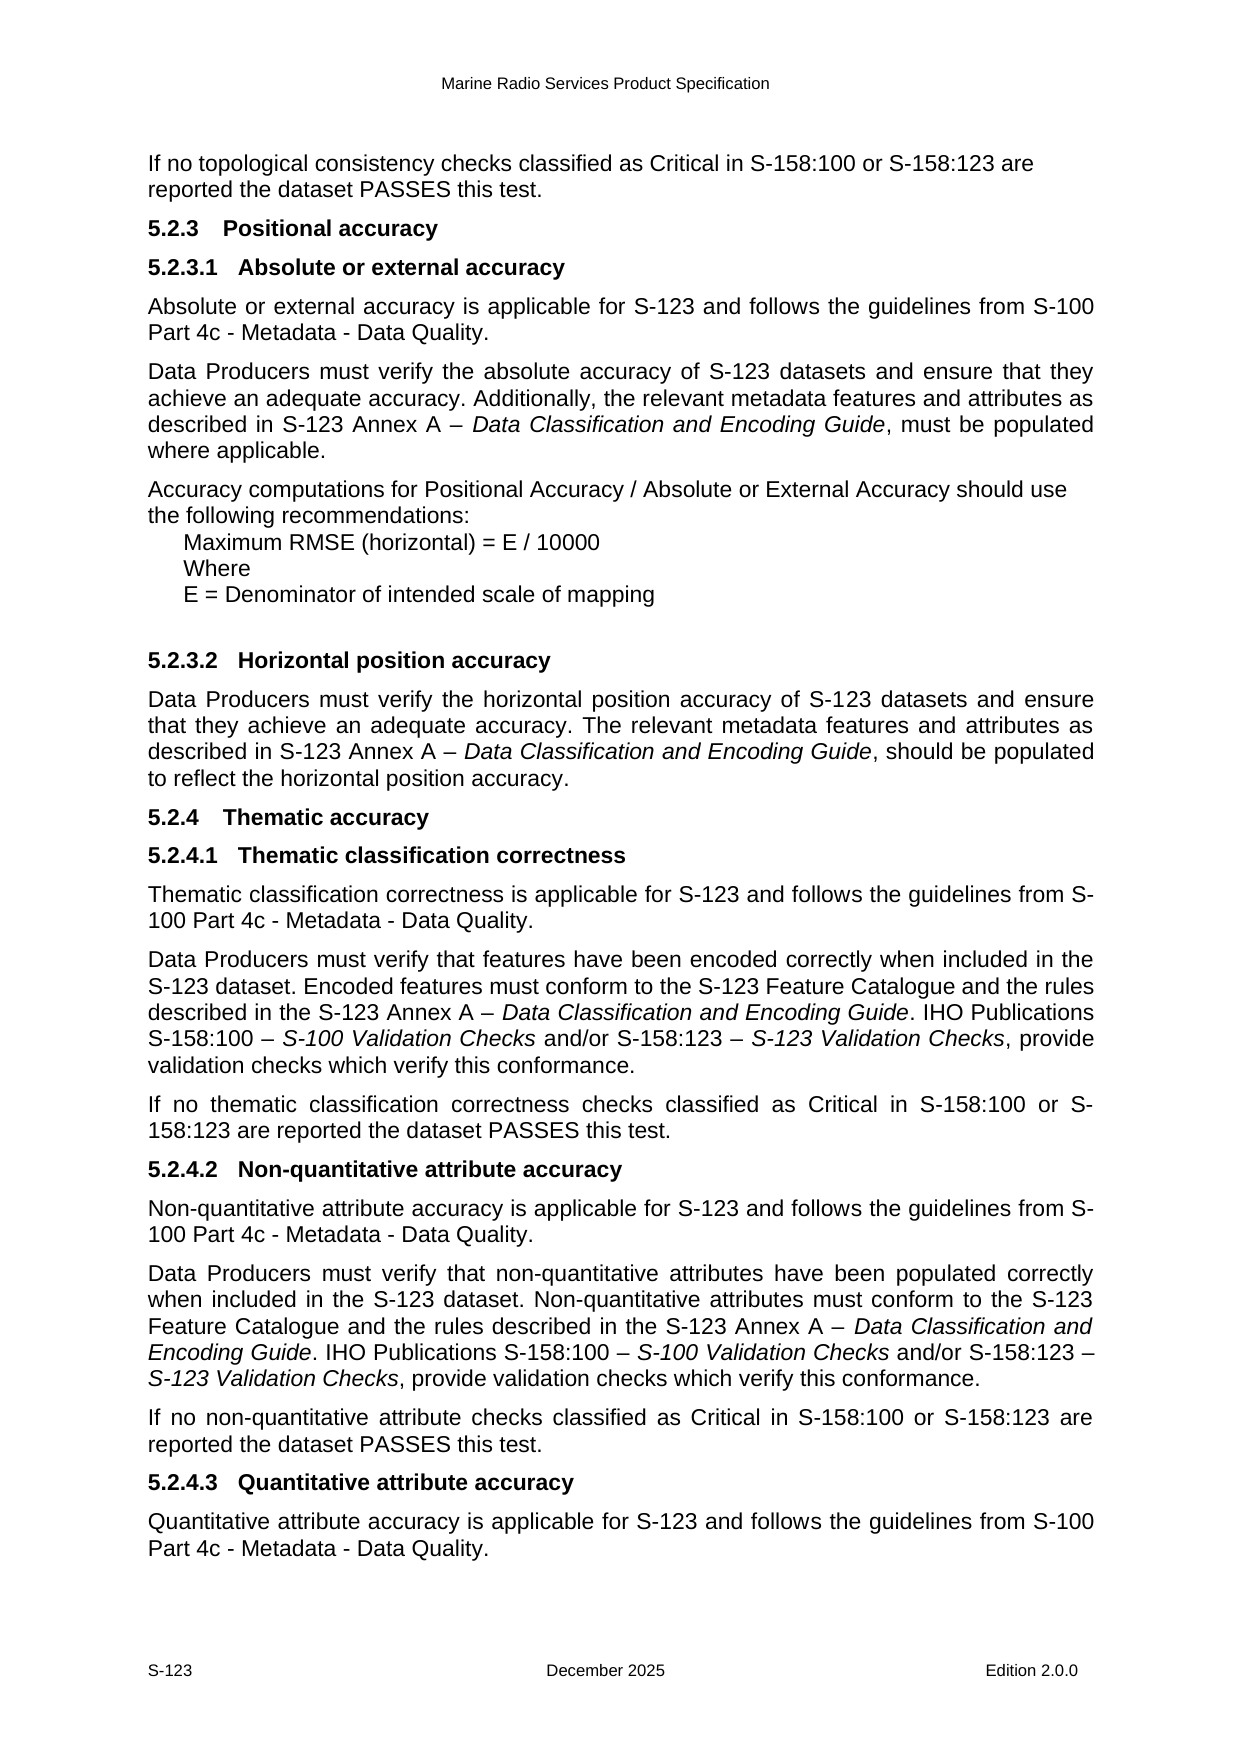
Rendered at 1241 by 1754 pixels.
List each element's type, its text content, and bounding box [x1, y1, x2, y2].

text Absolute or external accuracy is applicable for S-123 and follows the guidelines from S-100 Part 4c - Metadata - Data Quality. [148, 293, 1094, 346]
subtitle Horizontal position accuracy [148, 647, 1094, 673]
text Data Producers must verify the horizontal position accuracy of S-123 datasets and ensure that they achieve an adequate accuracy. The relevant metadata features and attributes as described in S-123 Annex A – Data Classification and Encoding Guide, should be populated to reflect the horizontal position accuracy. [148, 686, 1094, 791]
subtitle Absolute or external accuracy [148, 254, 1094, 280]
text Data Producers must verify the absolute accuracy of S-123 datasets and ensure that they achieve an adequate accuracy. Additionally, the relevant metadata features and attributes as described in S-123 Annex A – Data Classification and Encoding Guide, must be populated where applicable. [148, 358, 1094, 463]
text If no non-quantitative attribute checks classified as Critical in S-158:100 or S-158:123 are reported the dataset PASSES this test. [148, 1404, 1094, 1457]
subtitle Thematic accuracy [148, 803, 1094, 830]
text Quantitative attribute accuracy is applicable for S-123 and follows the guidelines from S-100 Part 4c - Metadata - Data Quality. [148, 1508, 1094, 1561]
text Accuracy computations for Positional Accuracy / Absolute or External Accuracy should use the following recommendations: [148, 476, 1094, 529]
subtitle Non-quantitative attribute accuracy [148, 1156, 1094, 1182]
text If no topological consistency checks classified as Critical in S-158:100 or S-158:123 are reported the dataset PASSES this test. [148, 150, 1094, 203]
text If no thematic classification correctness checks classified as Critical in S-158:100 or S-158:123 are reported the dataset PASSES this test. [148, 1091, 1094, 1143]
subtitle Quantitative attribute accuracy [148, 1469, 1094, 1496]
text Maximum RMSE (horizontal) = E / 10000 [183, 529, 1094, 555]
subtitle Positional accuracy [148, 215, 1094, 242]
subtitle Thematic classification correctness [148, 842, 1094, 869]
text Non-quantitative attribute accuracy is applicable for S-123 and follows the guidelines from S-100 Part 4c - Metadata - Data Quality. [148, 1195, 1094, 1247]
text Where [183, 555, 1094, 581]
text Data Producers must verify that non-quantitative attributes have been populated correctly when included in the S-123 dataset. Non-quantitative attributes must conform to the S-123 Feature Catalogue and the rules described in the S-123 Annex A – Data Classification and Encoding Guide. IHO Publications S-158:100 – S-100 Validation Checks and/or S-158:123 – S-123 Validation Checks, provide validation checks which verify this conformance. [148, 1260, 1094, 1392]
text E = Denominator of intended scale of mapping [183, 581, 1094, 608]
text Thematic classification correctness is applicable for S-123 and follows the guidelines from S-100 Part 4c - Metadata - Data Quality. [148, 881, 1094, 934]
text Data Producers must verify that features have been encoded correctly when included in the S-123 dataset. Encoded features must conform to the S-123 Feature Catalogue and the rules described in the S-123 Annex A – Data Classification and Encoding Guide. IHO Publications S-158:100 – S-100 Validation Checks and/or S-158:123 – S-123 Validation Checks, provide validation checks which verify this conformance. [148, 946, 1094, 1078]
